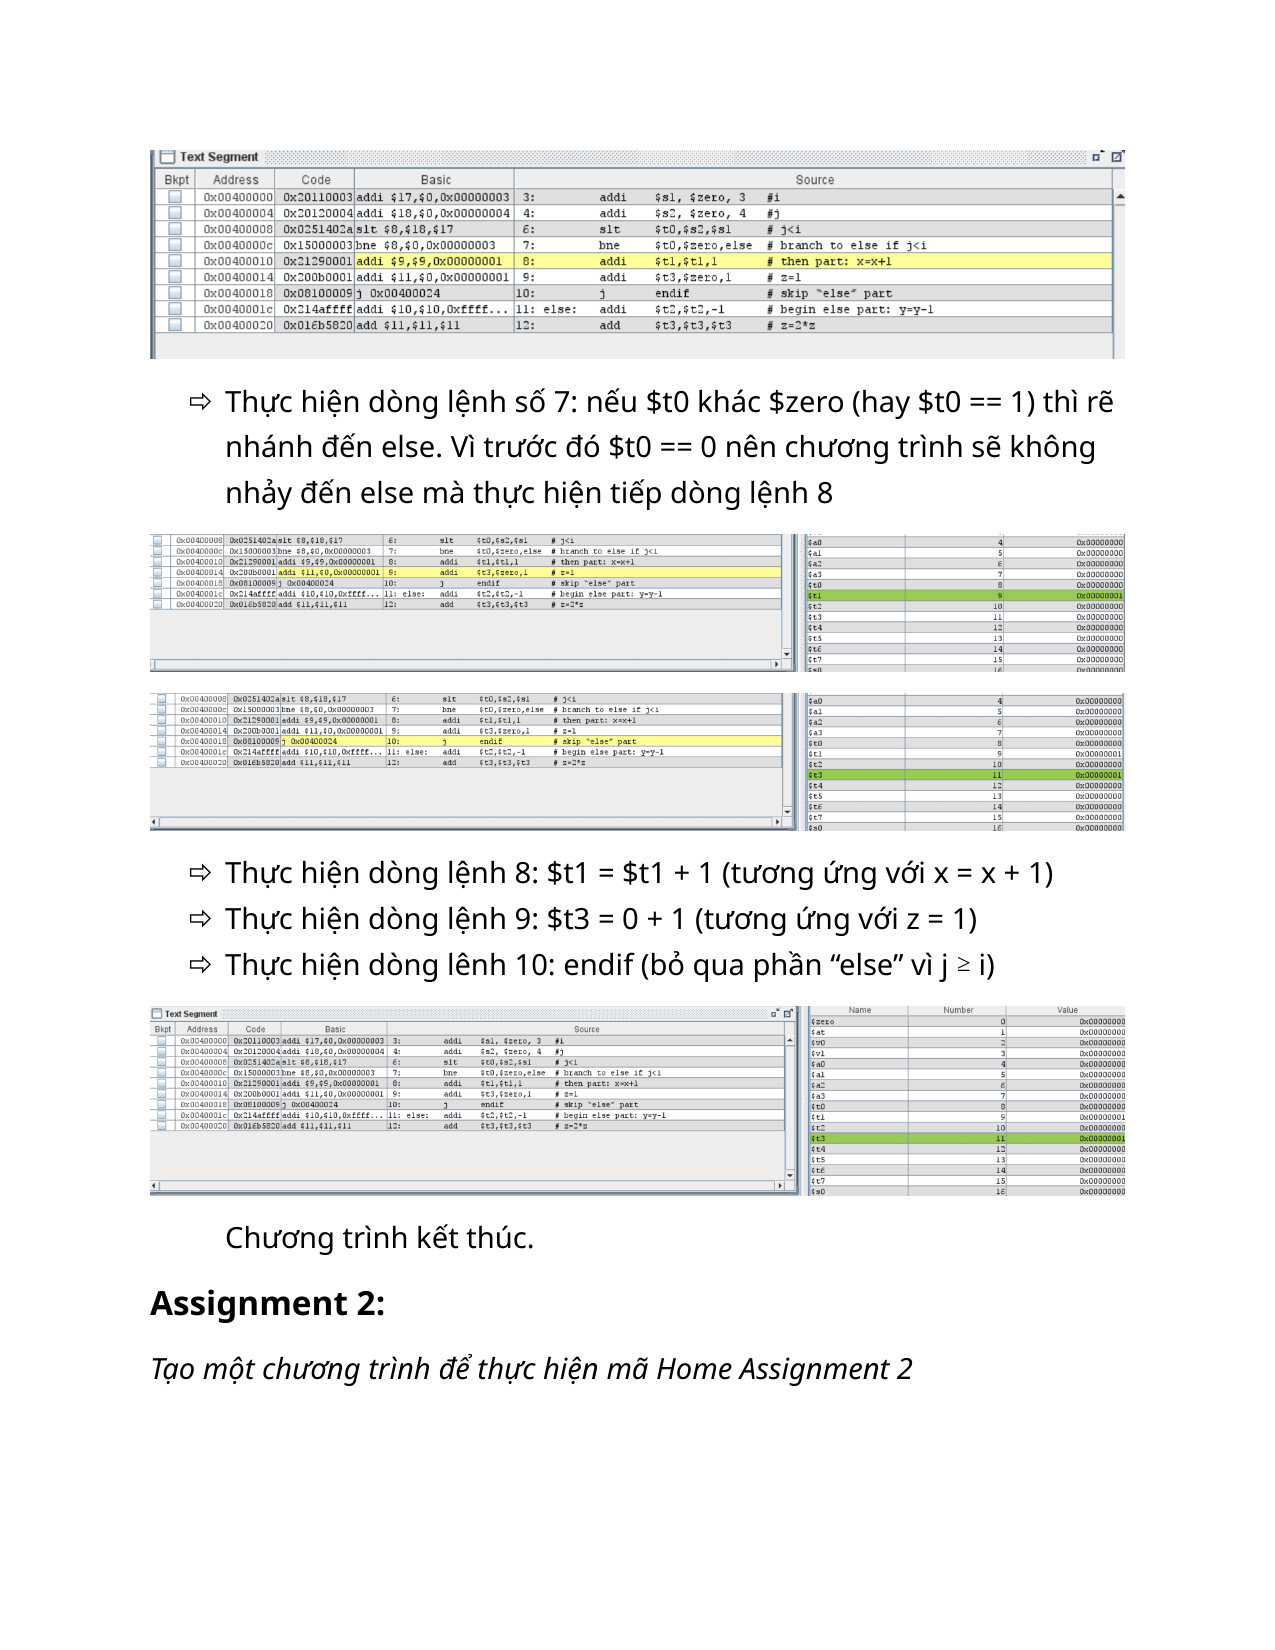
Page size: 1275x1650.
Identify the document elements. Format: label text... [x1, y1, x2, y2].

picture [150, 1006, 1125, 1196]
picture [150, 534, 1125, 672]
list Thực hiện dòng lệnh 8: $t1 = $t1 + 1 (tương ứng với x = x + 1) [187, 853, 1125, 892]
text Assignment 2: [150, 1279, 1125, 1325]
text Chương trình kết thúc. [150, 1217, 1125, 1257]
list Thực hiện dòng lênh 10: endif (bỏ qua phần “else” vì j i) [187, 944, 1125, 984]
text Tạo một chương trình để thực hiện mã Home Assignment 2 [150, 1348, 1125, 1388]
picture [150, 150, 1125, 359]
picture [150, 693, 1125, 831]
list Thực hiện dòng lệnh 9: $t3 = 0 + 1 (tương ứng với z = 1) [187, 898, 1125, 938]
list Thực hiện dòng lệnh số 7: nếu $t0 khác $zero (hay $t0 == 1) thì rẽ nhánh đến else. Vì trước đó $t0 == 0 nên chương trình sẽ không nhảy đến else mà thực hiện tiếp dòng lệnh 8 [187, 381, 1125, 512]
